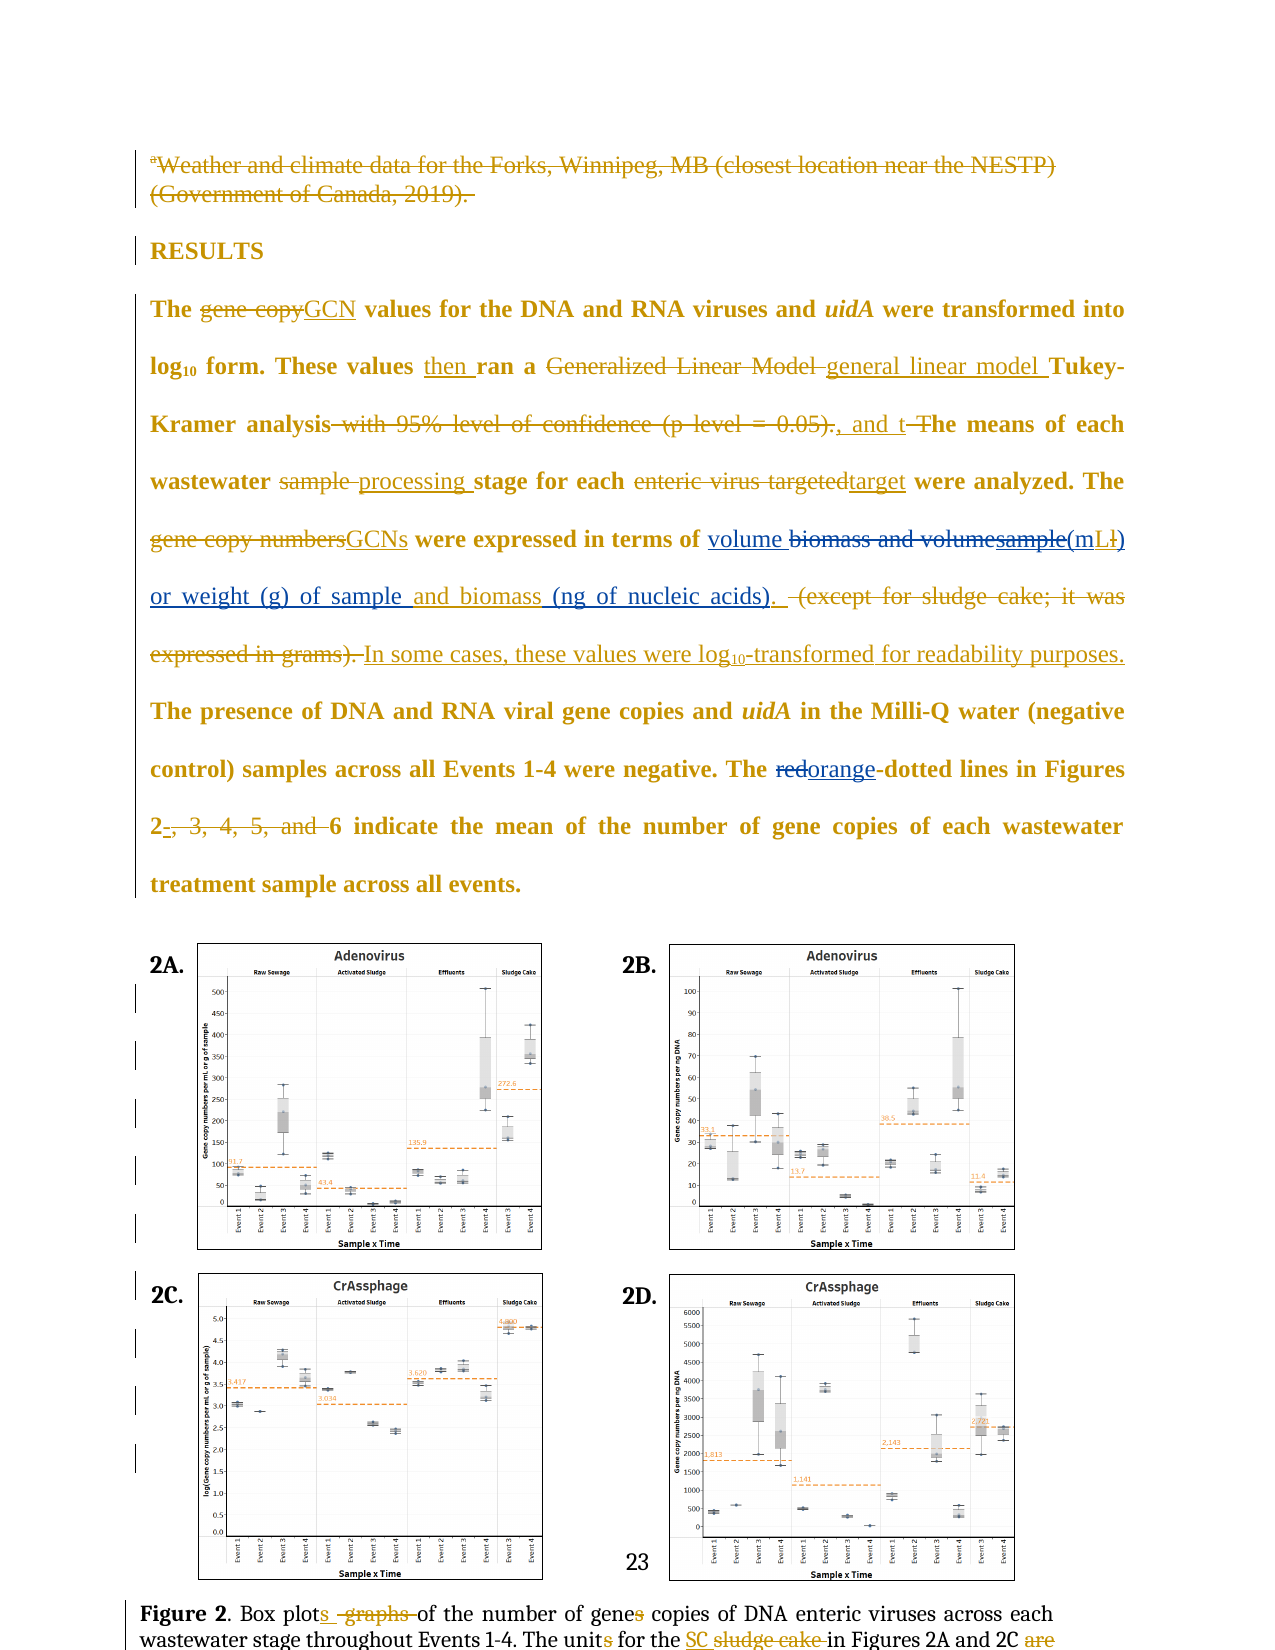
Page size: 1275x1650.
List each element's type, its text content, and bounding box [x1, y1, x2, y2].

text The values for the DNA and RNA viruses and uidA were transformed into log10 form. These values ran a Tukey-Kramer analysishe means of each wastewater stage for each were analyzed. The were expressed in terms of The presence of DNA and RNA viral gene copies and uidA in the Milli-Q water (negative control) samples across all Events 1-4 were negative. The -dotted lines in Figures 26 indicate the mean of the number of gene copies of each wastewater treatment sample across all events. [150, 294, 1125, 897]
picture [198, 944, 541, 1249]
picture [670, 1275, 1014, 1580]
picture [199, 1274, 542, 1579]
text RESULTS [150, 236, 1125, 265]
picture [670, 945, 1014, 1249]
